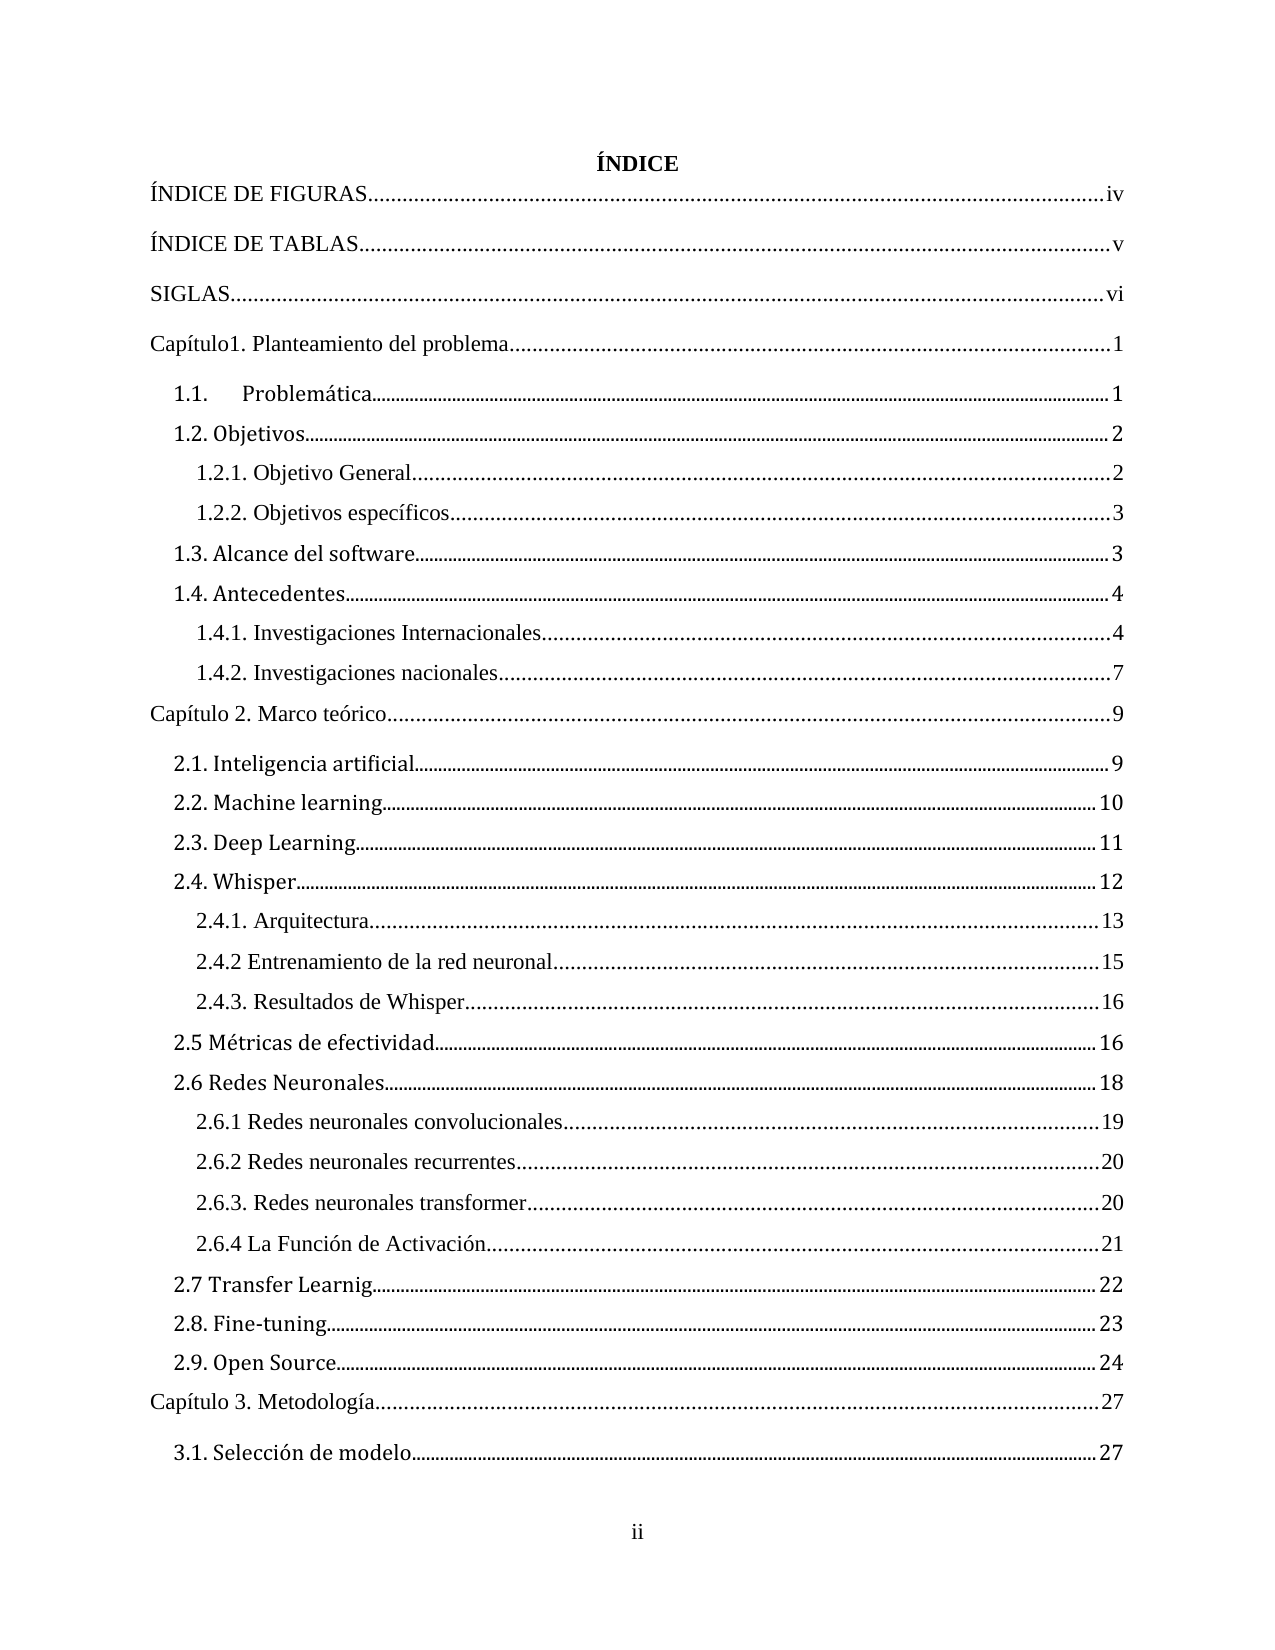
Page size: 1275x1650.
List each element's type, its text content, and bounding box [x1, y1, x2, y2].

title ÍNDICE [150, 150, 1125, 176]
